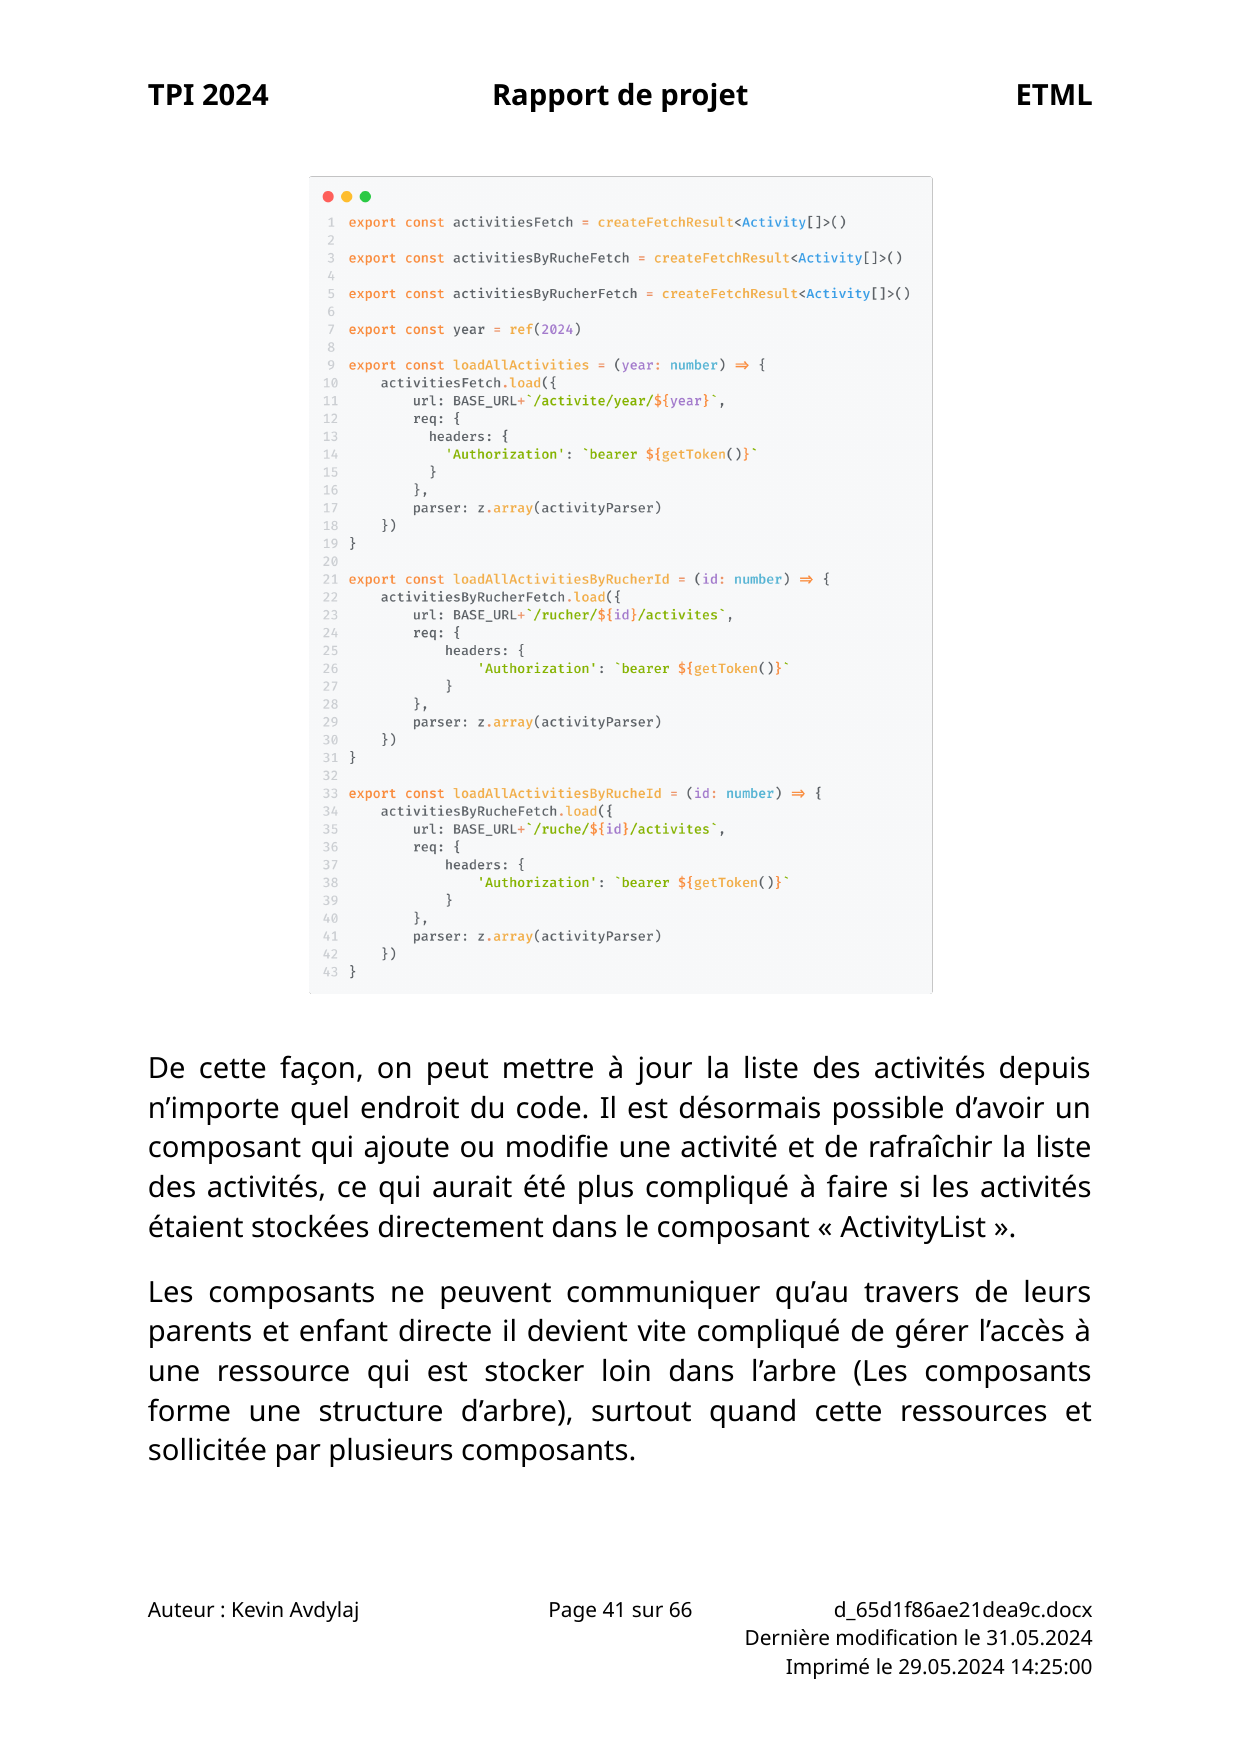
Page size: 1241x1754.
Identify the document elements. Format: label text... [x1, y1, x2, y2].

text Les composants ne peuvent communiquer qu’au travers de leurs parents et enfant directe il devient vite compliqué de gérer l’accès à une ressource qui est stocker loin dans l’arbre (Les composants forme une structure d’arbre), surtout quand cette ressources et sollicitée par plusieurs composants. [148, 1271, 1093, 1469]
picture [280, 147, 961, 1023]
text De cette façon, on peut mettre à jour la liste des activités depuis n’importe quel endroit du code. Il est désormais possible d’avoir un composant qui ajoute ou modifie une activité et de rafraîchir la liste des activités, ce qui aurait été plus compliqué à faire si les activités étaient stockées directement dans le composant « ActivityList ». [148, 1047, 1093, 1246]
